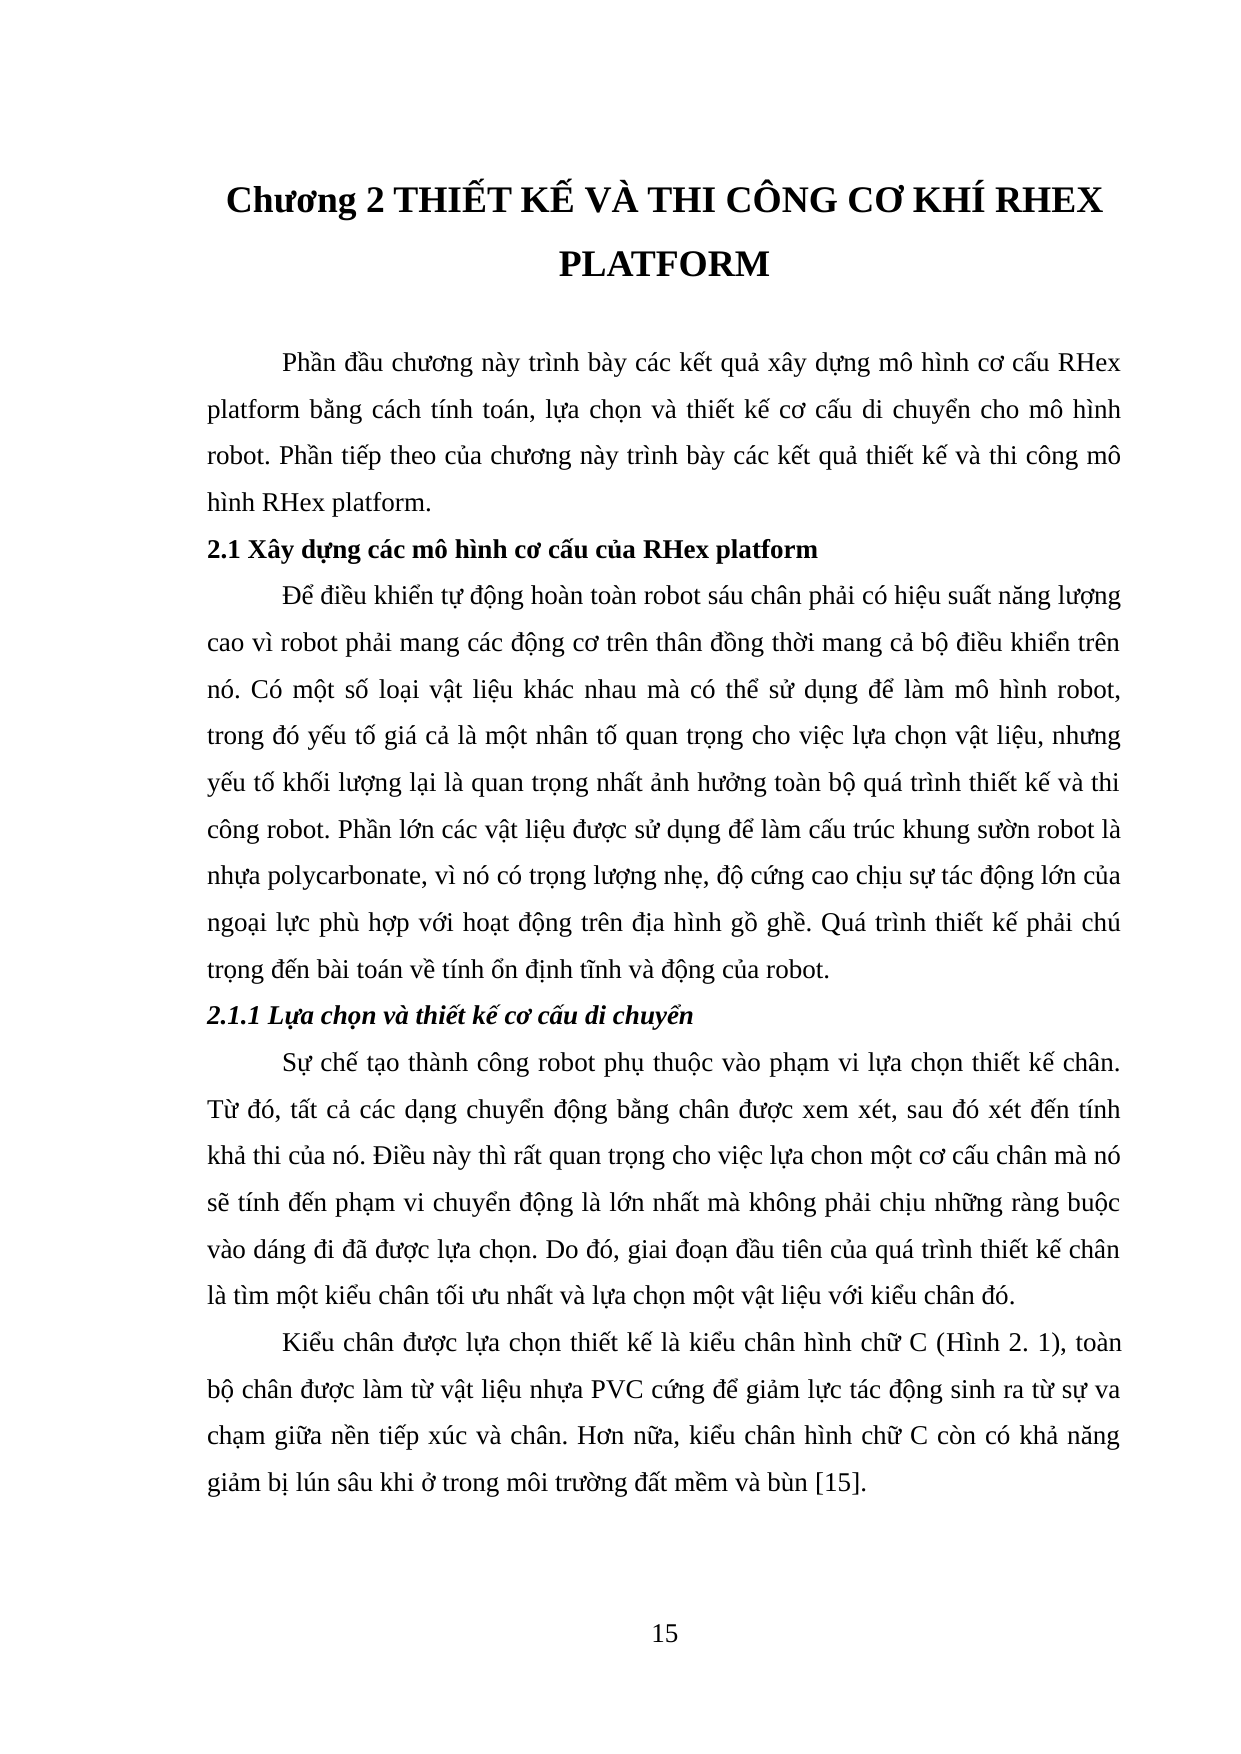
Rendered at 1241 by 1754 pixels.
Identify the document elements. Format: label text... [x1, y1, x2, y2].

subtitle 2.1.1 Lựa chọn và thiết kế cơ cấu di chuyển [207, 999, 1122, 1031]
subtitle Chương 2 THIẾT KẾ VÀ THI CÔNG CƠ KHÍ RHEX PLATFORM [207, 177, 1122, 285]
text Phần đầu chương này trình bày các kết quả xây dựng mô hình cơ cấu RHex platform bằng cách tính toán, lựa chọn và thiết kế cơ cấu di chuyển cho mô hình robot. Phần tiếp theo của chương này trình bày các kết quả thiết kế và thi công mô hình RHex platform. [207, 346, 1122, 517]
text Để điều khiển tự động hoàn toàn robot sáu chân phải có hiệu suất năng lượng cao vì robot phải mang các động cơ trên thân đồng thời mang cả bộ điều khiển trên nó. Có một số loại vật liệu khác nhau mà có thể sử dụng để làm mô hình robot, trong đó yếu tố giá cả là một nhân tố quan trọng cho việc lựa chọn vật liệu, nhưng yếu tố khối lượng lại là quan trọng nhất ảnh hưởng toàn bộ quá trình thiết kế và thi công robot. Phần lớn các vật liệu được sử dụng để làm cấu trúc khung sườn robot là nhựa polycarbonate, vì nó có trọng lượng nhẹ, độ cứng cao chịu sự tác động lớn của ngoại lực phù hợp với hoạt động trên địa hình gồ ghề. Quá trình thiết kế phải chú trọng đến bài toán về tính ổn định tĩnh và động của robot. [207, 579, 1122, 984]
subtitle 2.1 Xây dựng các mô hình cơ cấu của RHex platform [207, 533, 1122, 564]
text Sự chế tạo thành công robot phụ thuộc vào phạm vi lựa chọn thiết kế chân. Từ đó, tất cả các dạng chuyển động bằng chân được xem xét, sau đó xét đến tính khả thi của nó. Điều này thì rất quan trọng cho việc lựa chon một cơ cấu chân mà nó sẽ tính đến phạm vi chuyển động là lớn nhất mà không phải chịu những ràng buộc vào dáng đi đã được lựa chọn. Do đó, giai đoạn đầu tiên của quá trình thiết kế chân là tìm một kiểu chân tối ưu nhất và lựa chọn một vật liệu với kiểu chân đó. [207, 1046, 1122, 1311]
text Kiểu chân được lựa chọn thiết kế là kiểu chân hình chữ C (Hình 2.1), toàn bộ chân được làm từ vật liệu nhựa PVC cứng để giảm lực tác động sinh ra từ sự va chạm giữa nền tiếp xúc và chân. Hơn nữa, kiểu chân hình chữ C còn có khả năng giảm bị lún sâu khi ở trong môi trường đất mềm và bùn [15]. [207, 1326, 1122, 1497]
